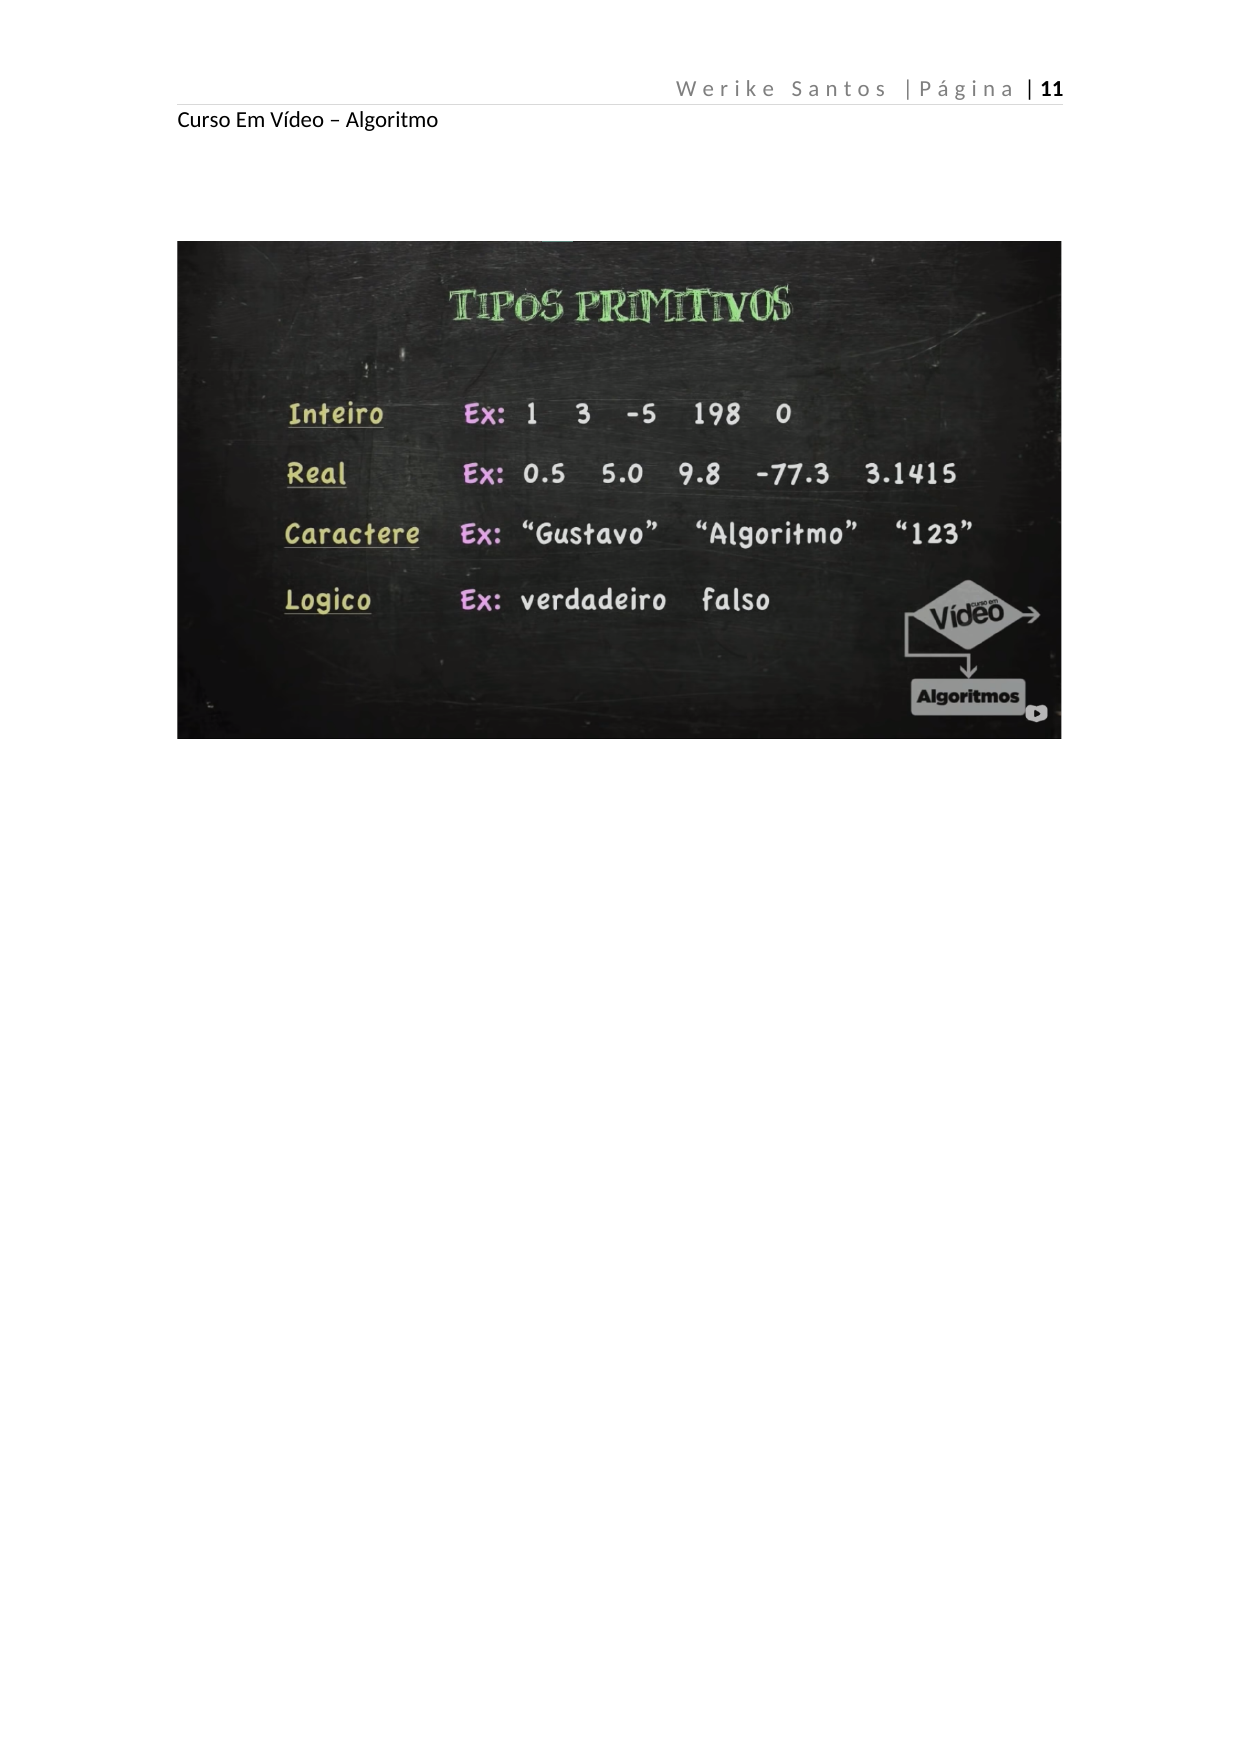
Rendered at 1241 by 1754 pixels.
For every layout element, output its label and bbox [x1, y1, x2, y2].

picture [177, 241, 1062, 739]
